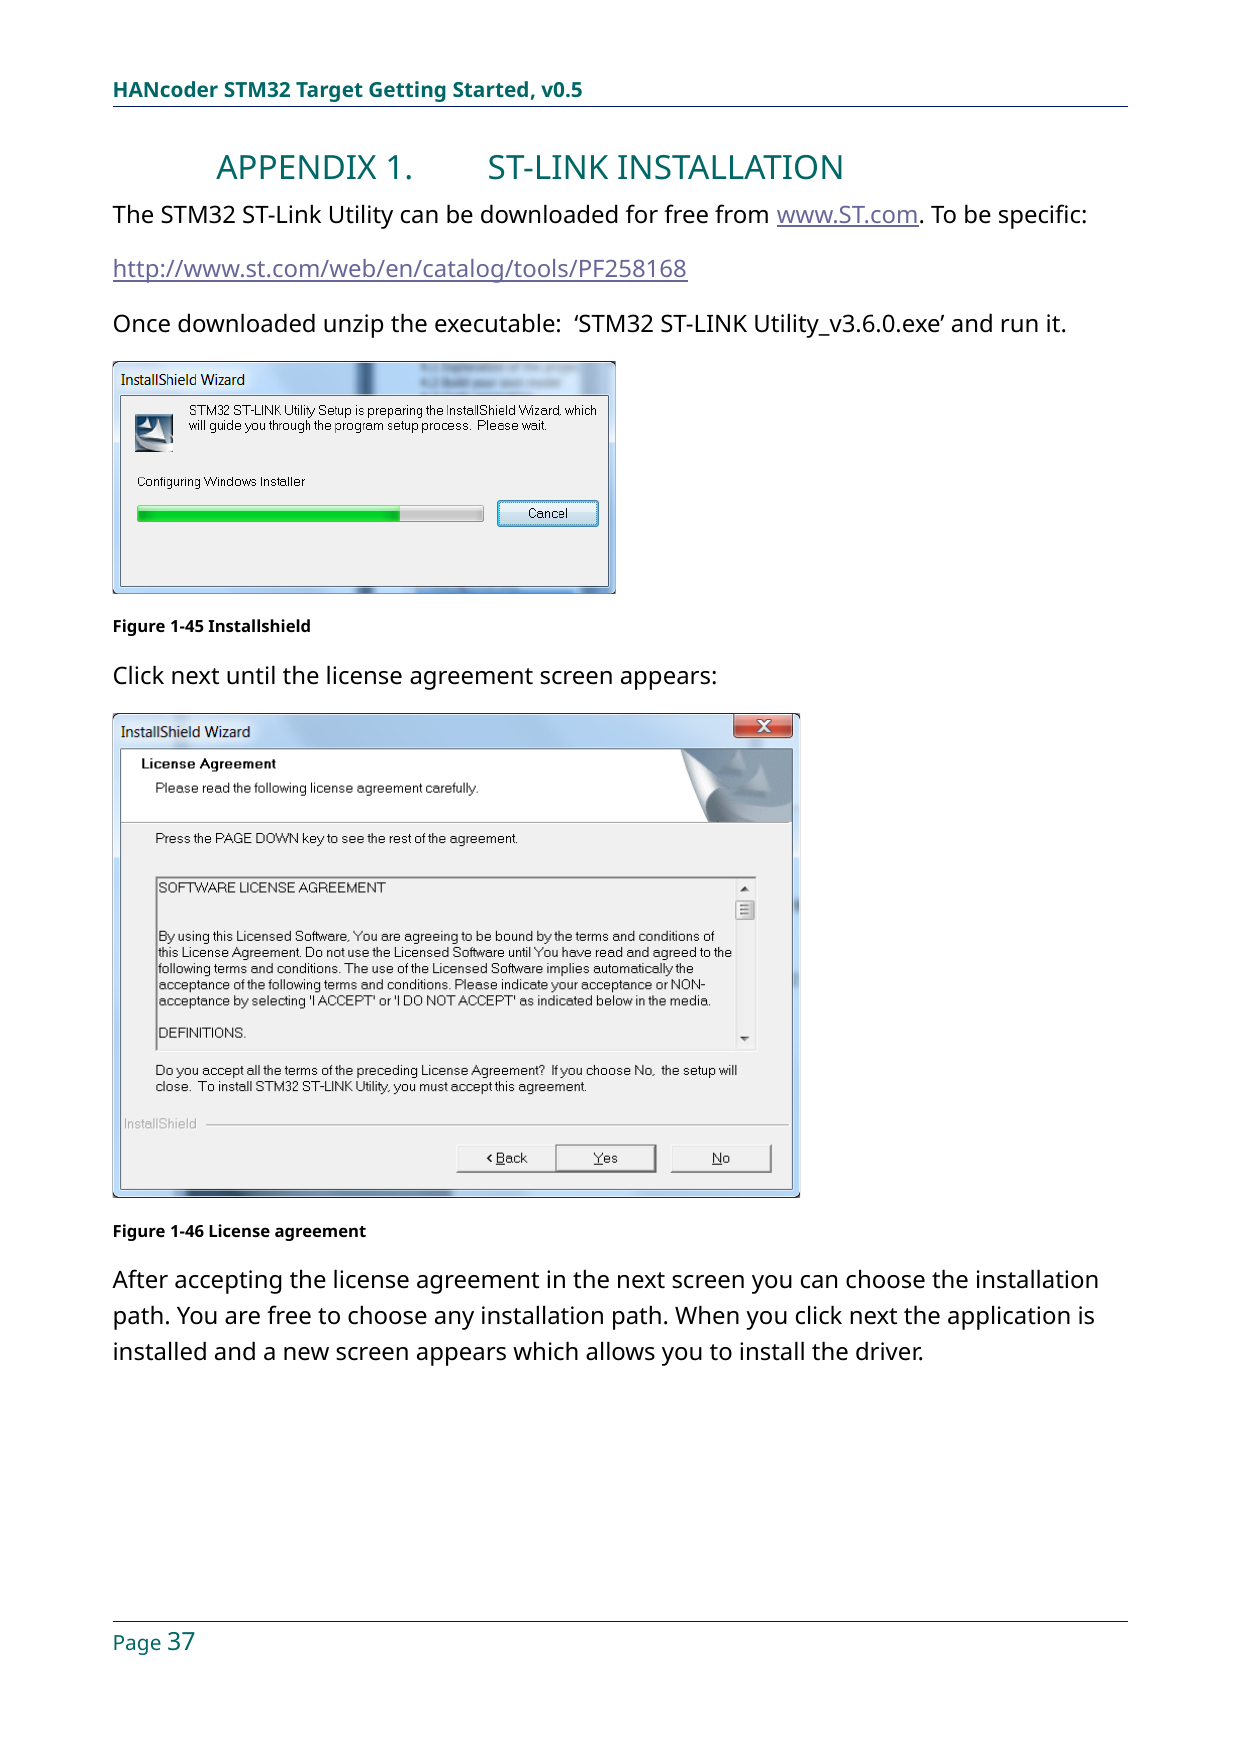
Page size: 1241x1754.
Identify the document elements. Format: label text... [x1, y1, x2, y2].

picture [112, 713, 800, 1198]
picture [112, 361, 616, 594]
text http://www.st.com/web/en/catalog/tools/PF258168 [112, 252, 1128, 285]
text Click next until the license agreement screen appears: [112, 659, 1128, 691]
subtitle ST-link installation [216, 144, 1128, 189]
text After accepting the license agreement in the next screen you can choose the installation path. You are free to choose any installation path. When you click next the application is installed and a new screen appears which allows you to install the driver. [112, 1263, 1128, 1368]
text The STM32 ST-Link Utility can be downloaded for free from www.ST.com. To be specific: [112, 197, 1128, 230]
text Once downloaded unzip the executable: ‘STM32 ST-LINK Utility_v3.6.0.exe’ and run it. [112, 307, 1128, 339]
